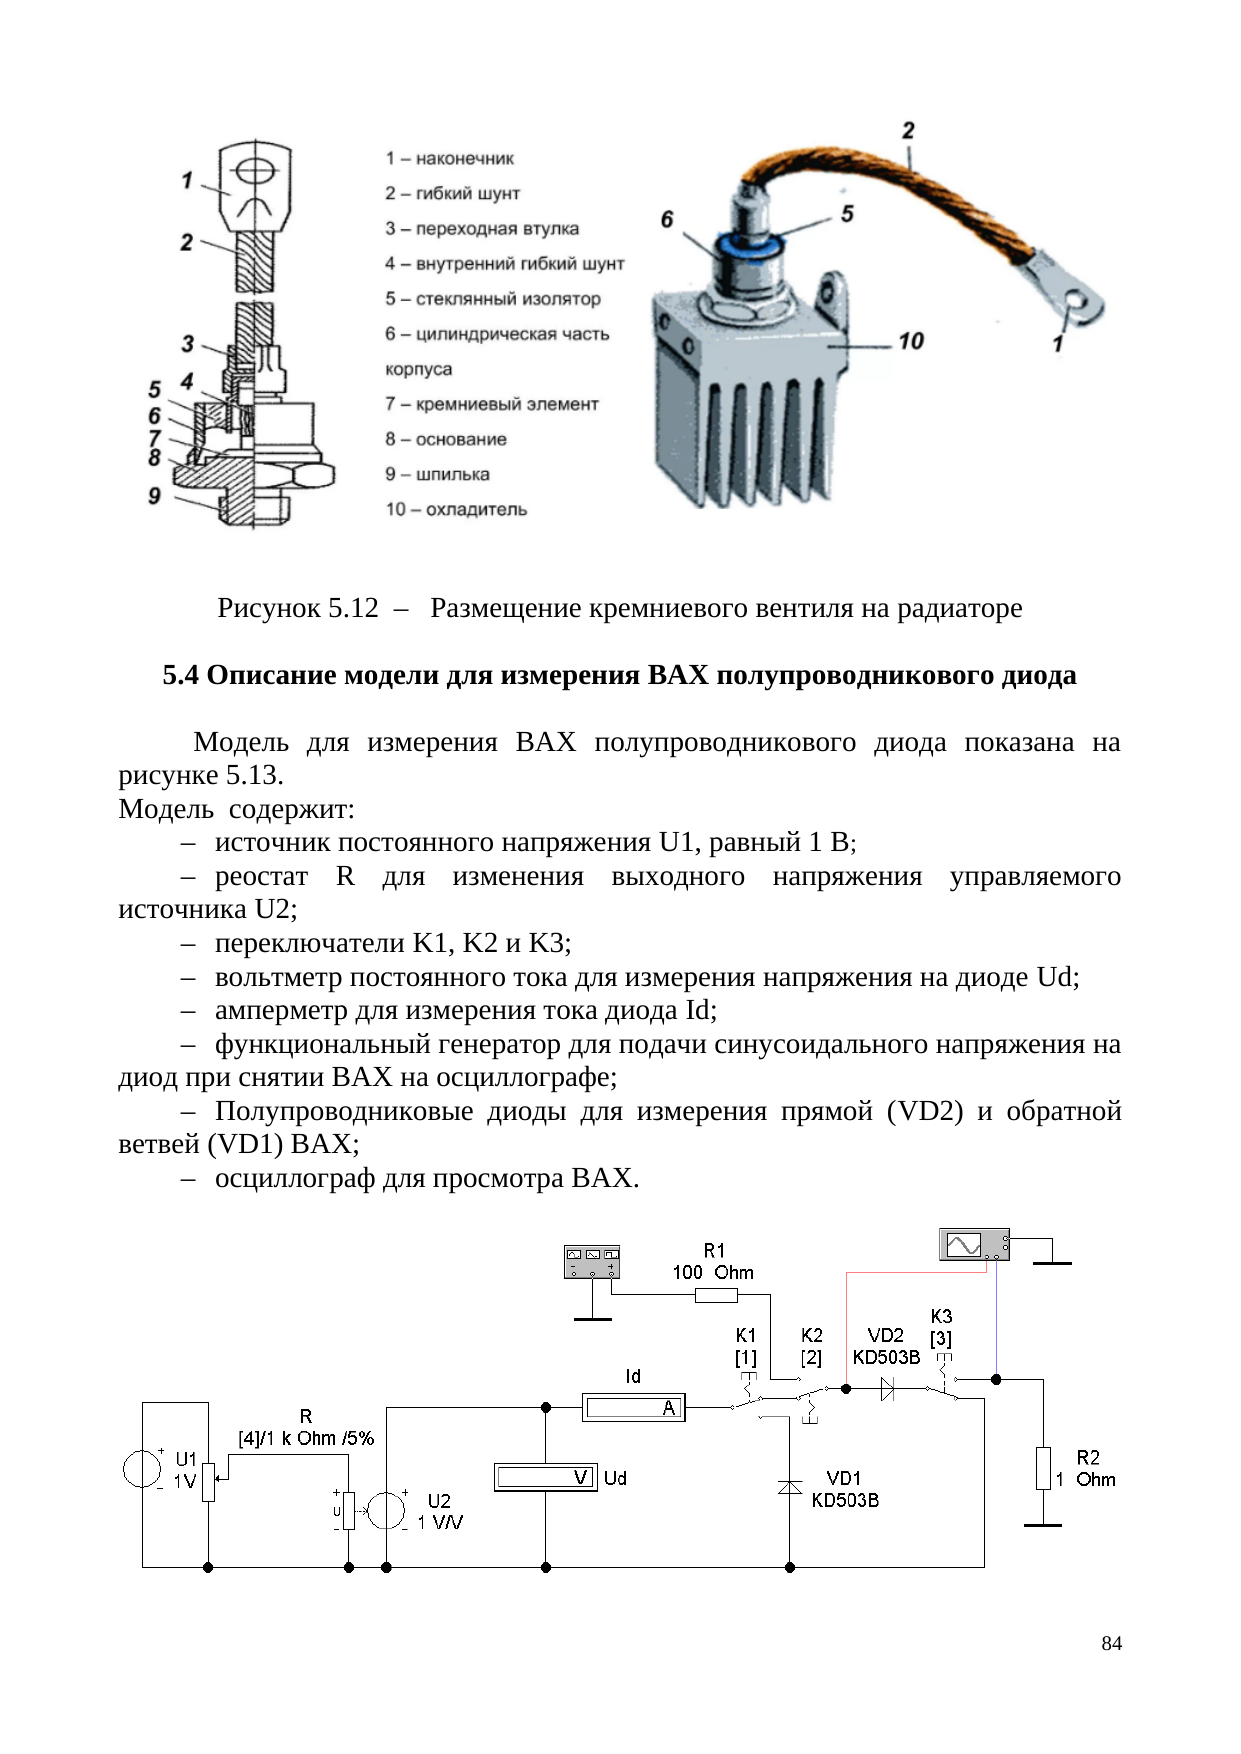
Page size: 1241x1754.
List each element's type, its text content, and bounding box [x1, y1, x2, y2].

list амперметр для измерения тока диода Id; [118, 992, 1122, 1026]
list функциональный генератор для подачи синусоидального напряжения на диод при снятии ВАХ на осциллографе; [118, 1026, 1122, 1093]
text 5.4 Описание модели для измерения ВАХ полупроводникового диода [118, 657, 1122, 690]
text Рисунок 5.12 – Размещение кремниевого вентиля на радиаторе [118, 590, 1122, 623]
list осциллограф для просмотра ВАХ. [118, 1160, 1122, 1193]
list реостат R для изменения выходного напряжения управляемого источника U2; [118, 858, 1122, 925]
picture [118, 1227, 1122, 1576]
list переключатели K1, K2 и K3; [118, 925, 1122, 959]
list источник постоянного напряжения U1, равный 1 В; [118, 824, 1122, 858]
text Модель содержит: [118, 791, 1122, 824]
list Полупроводниковые диоды для измерения прямой (VD2) и обратной ветвей (VD1) ВАХ; [118, 1093, 1122, 1160]
text Модель для измерения ВАХ полупроводникового диода показана на рисунке 5.13. [118, 724, 1122, 791]
picture [121, 118, 1120, 533]
list вольтметр постоянного тока для измерения напряжения на диоде Ud; [118, 959, 1122, 992]
